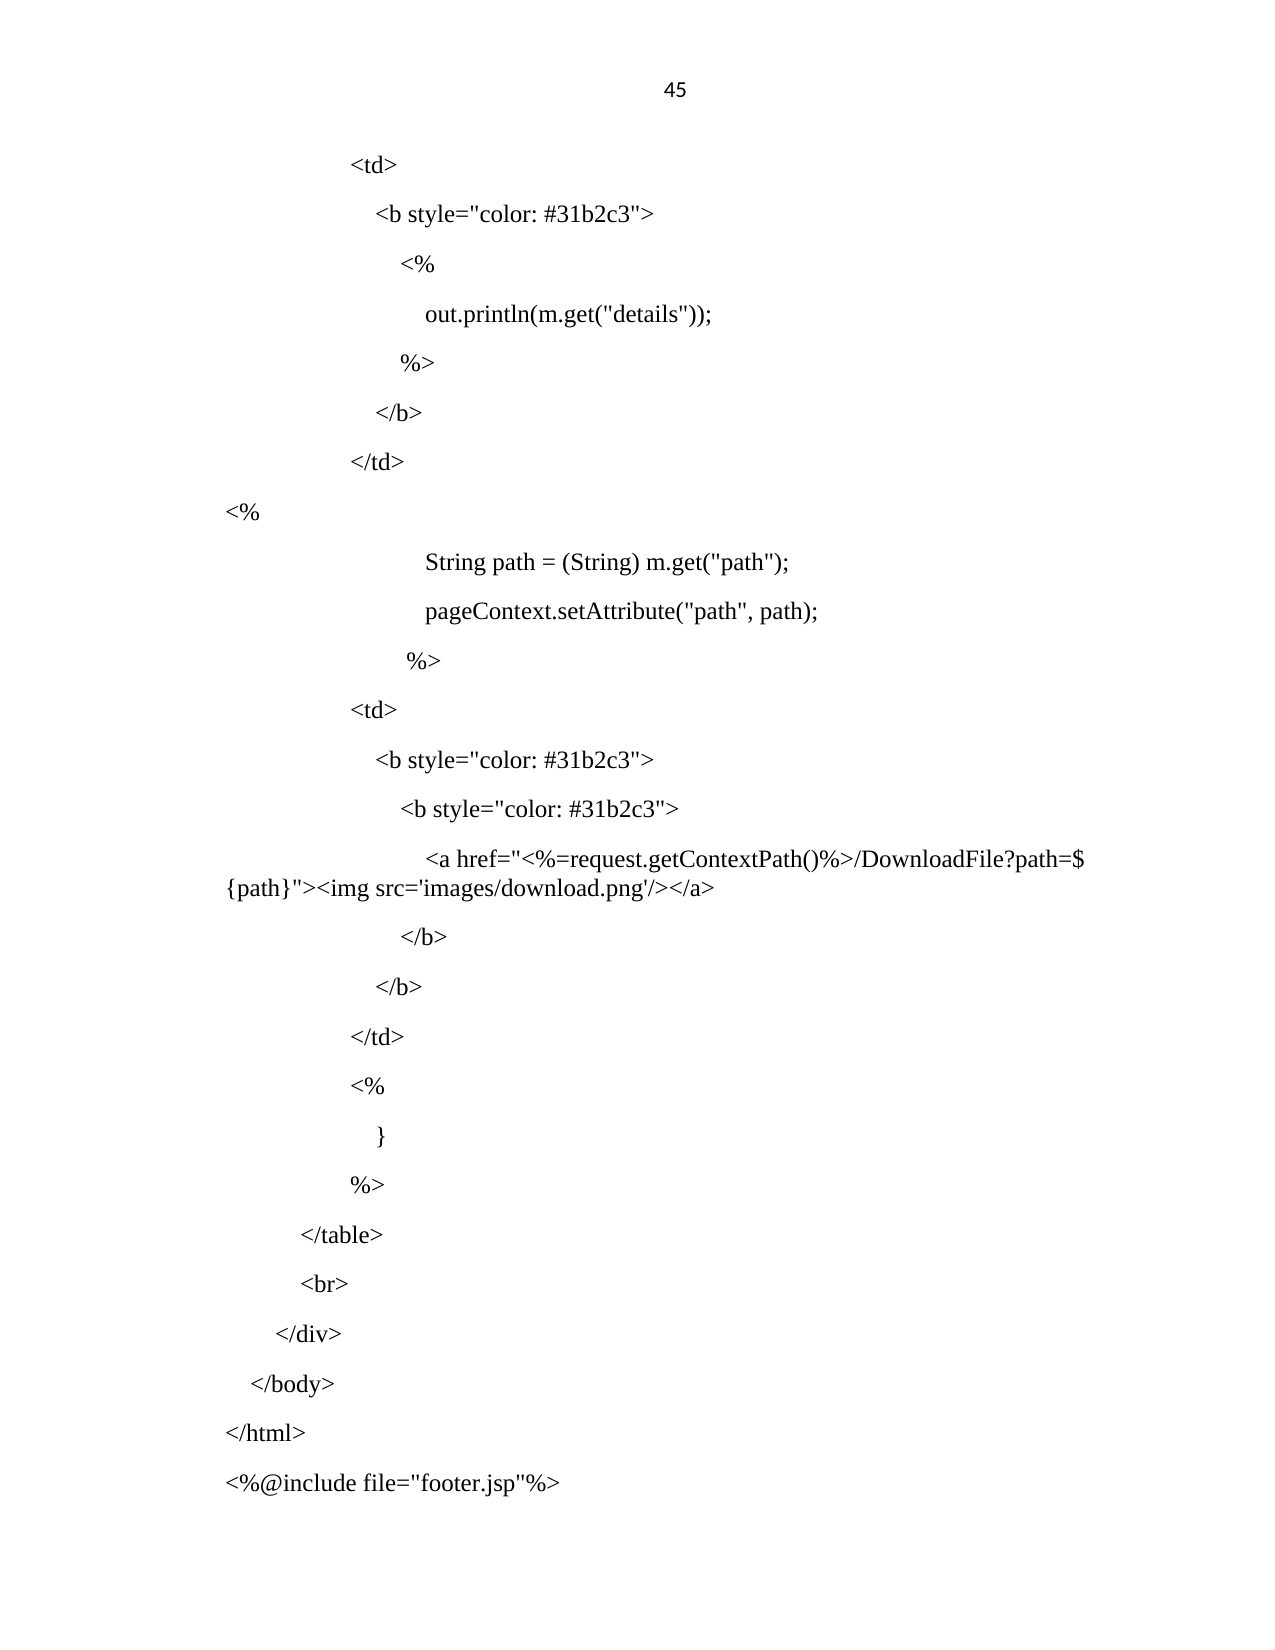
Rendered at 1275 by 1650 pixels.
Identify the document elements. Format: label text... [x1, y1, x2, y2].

text <b style="color: #31b2c3"> [225, 199, 1125, 228]
text </html> [225, 1418, 1125, 1447]
text </td> [225, 1022, 1125, 1050]
text </b> [225, 972, 1125, 1001]
text <% [225, 1071, 1125, 1100]
text String path = (String) m.get("path"); [225, 547, 1125, 575]
text <td> [225, 150, 1125, 179]
text <b style="color: #31b2c3"> [225, 745, 1125, 774]
text </td> [225, 447, 1125, 476]
text <%@include file="footer.jsp"%> [225, 1468, 1125, 1497]
text </b> [225, 398, 1125, 427]
text %> [225, 348, 1125, 377]
text <td> [225, 695, 1125, 724]
text pageContext.setAttribute("path", path); [225, 596, 1125, 625]
text <a href="<%=request.getContextPath()%>/DownloadFile?path=${path}"><img src='images/download.png'/></a> [225, 844, 1125, 902]
text } [225, 1121, 1125, 1149]
text </body> [225, 1369, 1125, 1397]
text </table> [225, 1220, 1125, 1249]
text <br> [225, 1269, 1125, 1298]
text %> [225, 1170, 1125, 1199]
text %> [225, 646, 1125, 674]
text <% [225, 497, 1125, 526]
text out.println(m.get("details")); [225, 299, 1125, 327]
text </b> [225, 922, 1125, 951]
text <% [225, 249, 1125, 278]
text </div> [225, 1319, 1125, 1348]
text <b style="color: #31b2c3"> [225, 794, 1125, 823]
